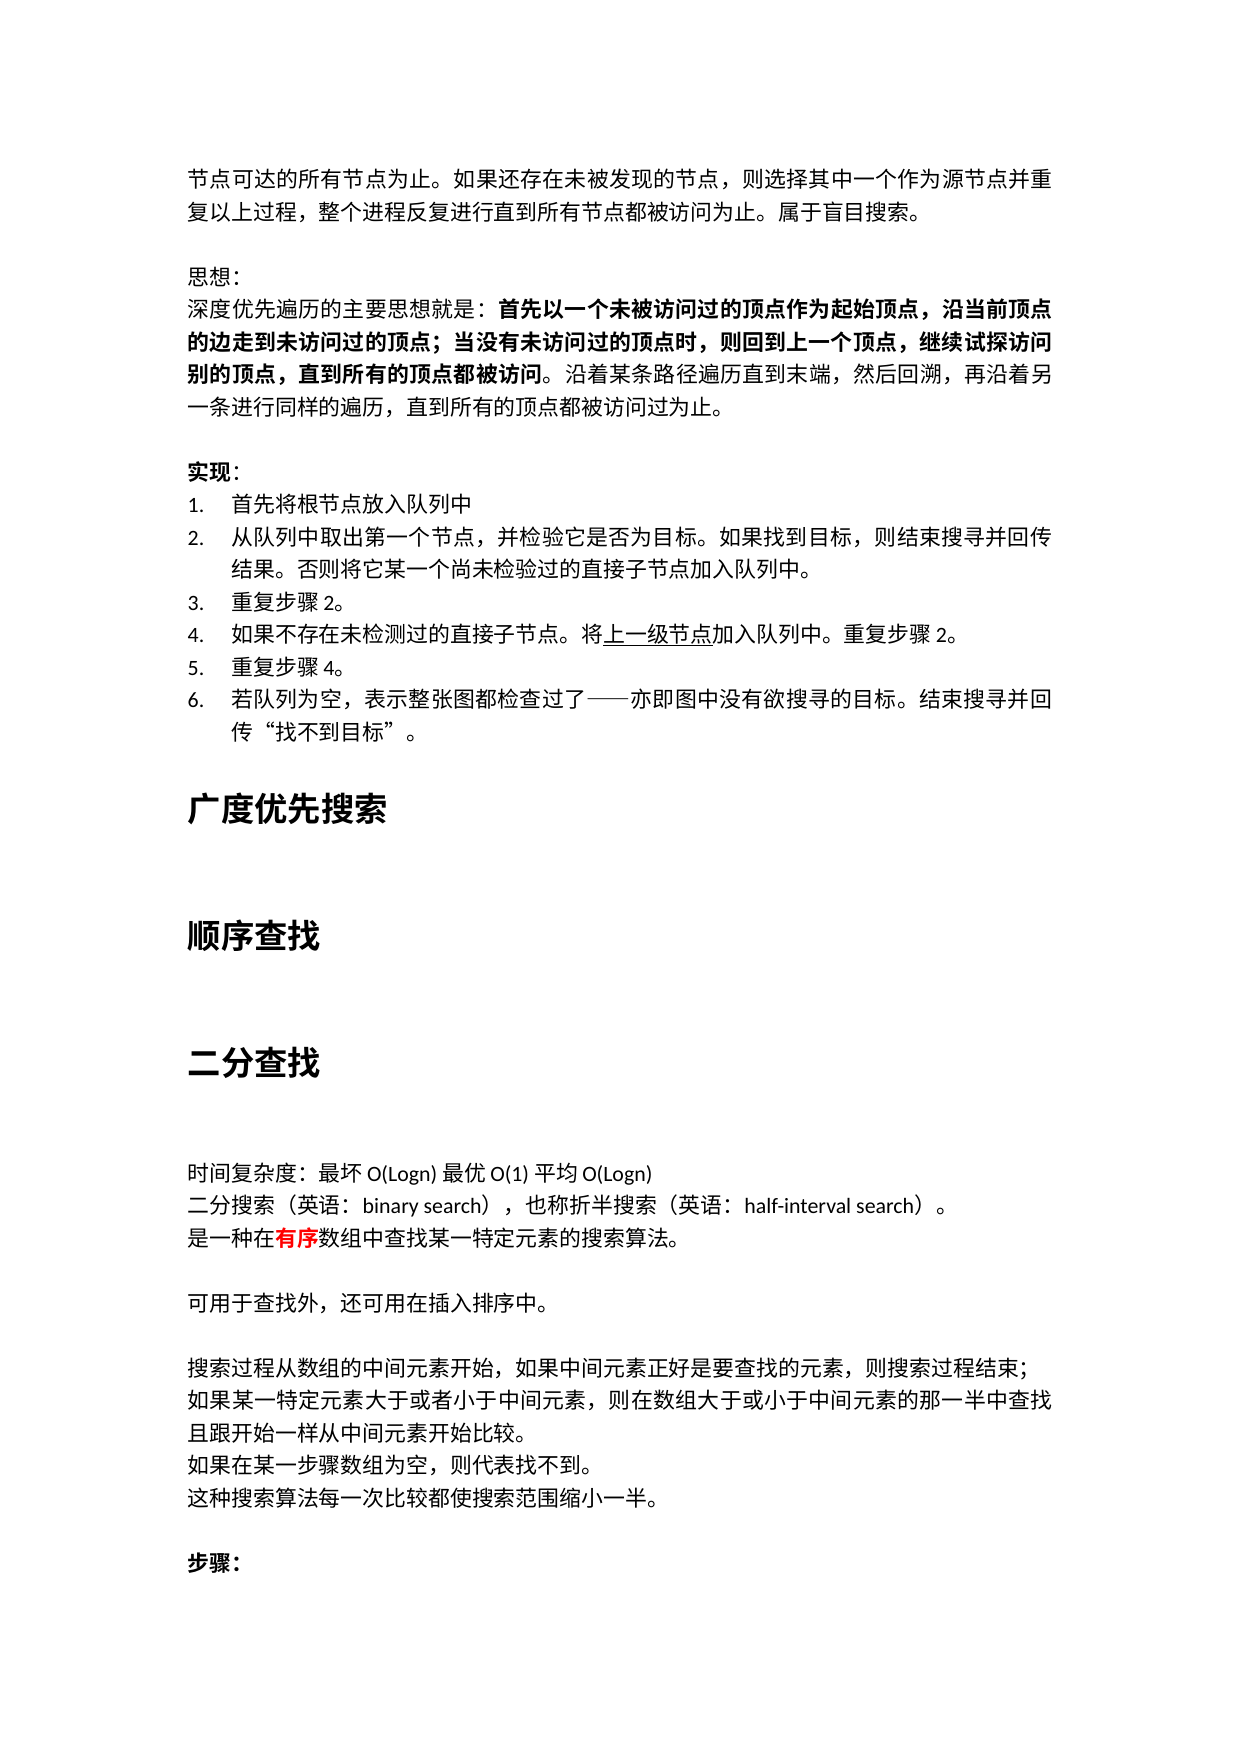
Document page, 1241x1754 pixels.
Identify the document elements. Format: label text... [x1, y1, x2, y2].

text 时间复杂度：最坏O(Logn) 最优O(1) 平均O(Logn) [187, 1156, 1053, 1188]
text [187, 162, 1053, 227]
list 从队列中取出第一个节点，并检验它是否为目标。如果找到目标，则结束搜寻并回传结果。否则将它某一个尚未检验过的直接子节点加入队列中。 [187, 519, 1053, 584]
text 深度优先遍历的主要思想就是：首先以一个未被访问过的顶点作为起始顶点，沿当前顶点的边走到未访问过的顶点；当没有未访问过的顶点时，则回到上一个顶点，继续试探访问别的顶点，直到所有的顶点都被访问。沿着某条路径遍历直到末端，然后回溯，再沿着另一条进行同样的遍历，直到所有的顶点都被访问过为止。 [187, 292, 1053, 422]
list 首先将根节点放入队列中 [187, 487, 1053, 519]
text 搜索过程从数组的中间元素开始，如果中间元素正好是要查找的元素，则搜索过程结束； [187, 1351, 1053, 1383]
list 如果不存在未检测过的直接子节点。将上一级节点加入队列中。重复步骤2。 [187, 617, 1053, 649]
list 若队列为空，表示整张图都检查过了——亦即图中没有欲搜寻的目标。结束搜寻并回传“找不到目标”。 [187, 682, 1053, 747]
text 实现： [187, 454, 1053, 487]
text 是一种在有序数组中查找某一特定元素的搜索算法。 [187, 1221, 1053, 1253]
subtitle 顺序查找 [187, 901, 1053, 966]
text 如果在某一步骤数组为空，则代表找不到。 [187, 1448, 1053, 1481]
text 可用于查找外，还可用在插入排序中。 [187, 1286, 1053, 1318]
text 思想： [187, 259, 1053, 292]
text 二分搜索（英语：binary search），也称折半搜索（英语：half-interval search）。 [187, 1188, 1053, 1221]
list 重复步骤4。 [187, 649, 1053, 682]
list 重复步骤2。 [187, 584, 1053, 617]
subtitle 二分查找 [187, 1028, 1053, 1093]
text 如果某一特定元素大于或者小于中间元素，则在数组大于或小于中间元素的那一半中查找，且跟开始一样从中间元素开始比较。 [187, 1383, 1053, 1448]
text 步骤： [187, 1546, 1053, 1578]
text 这种搜索算法每一次比较都使搜索范围缩小一半。 [187, 1481, 1053, 1513]
subtitle 广度优先搜索 [187, 774, 1053, 839]
